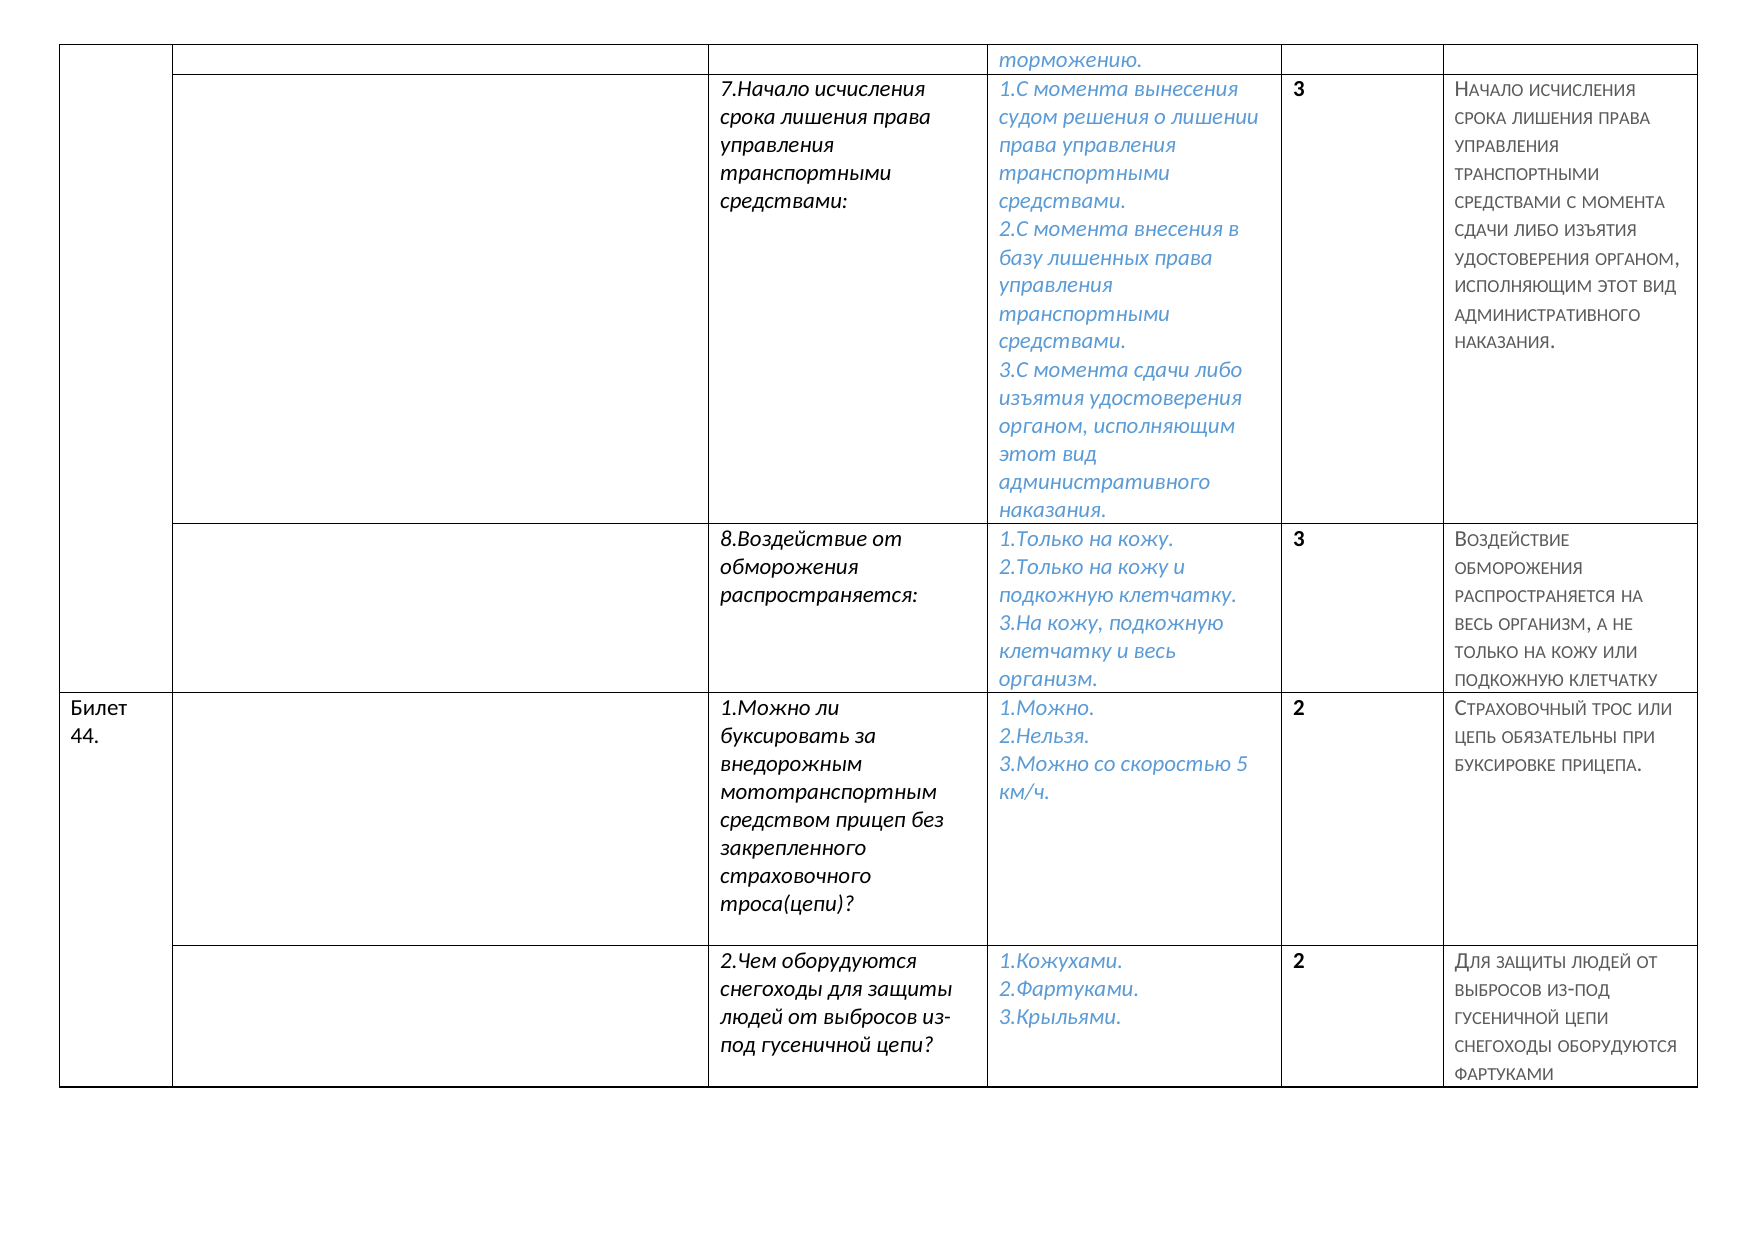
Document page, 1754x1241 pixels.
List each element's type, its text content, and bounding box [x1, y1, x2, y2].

table_cell Билет 44. [60, 693, 172, 1086]
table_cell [709, 45, 987, 73]
table_cell Воздействие обморожения распространяется на весь организм, а не только на кожу или подкожную клетчатку [1444, 524, 1697, 692]
table_cell Для защиты людей от выбросов из-под гусеничной цепи снегоходы оборудуются фартуками [1444, 946, 1697, 1086]
table_cell 1 [1282, 45, 1443, 73]
table_cell [173, 693, 708, 945]
table_cell 2 [1282, 946, 1443, 1086]
table_cell 1.Кожухами. 2.Фартуками. 3.Крыльями. [988, 946, 1281, 1086]
table_cell 1.Можно. 2.Нельзя. 3.Можно со скоростью 5 км/ч. [988, 693, 1281, 945]
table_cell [1444, 45, 1697, 73]
table_cell 3 [1282, 75, 1443, 523]
table_cell [173, 524, 708, 692]
table_cell Начало исчисления срока лишения права управления транспортными средствами с момента сдачи либо изъятия удостоверения органом, исполняющим этот вид административного наказания. [1444, 75, 1697, 523]
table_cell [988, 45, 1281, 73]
table_cell [173, 45, 708, 73]
table_cell Страховочный трос или цепь обязательны при буксировке прицепа. [1444, 693, 1697, 945]
table_cell [173, 946, 708, 1086]
table_cell 2.Чем оборудуются снегоходы для защиты людей от выбросов из-под гусеничной цепи? [709, 946, 987, 1086]
table_cell 3 [1282, 524, 1443, 692]
table_cell 7.Начало исчисления срока лишения права управления транспортными средствами: [709, 75, 987, 523]
table_cell [173, 75, 708, 523]
table_cell 1.Только на кожу. 2.Только на кожу и подкожную клетчатку. 3.На кожу, подкожную клетчатку и весь организм. [988, 524, 1281, 692]
table_cell 1.С момента вынесения судом решения о лишении права управления транспортными средствами. 2.С момента внесения в базу лишенных права управления транспортными средствами. 3.С момента сдачи либо изъятия удостоверения органом, исполняющим этот вид административного наказания. [988, 75, 1281, 523]
table_cell 1.Можно ли буксировать за внедорожным мототранспортным средством прицеп без закрепленного страховочного троса(цепи)? [709, 693, 987, 945]
table_cell 8.Воздействие от обморожения распространяется: [709, 524, 987, 692]
table_cell 2 [1282, 693, 1443, 945]
